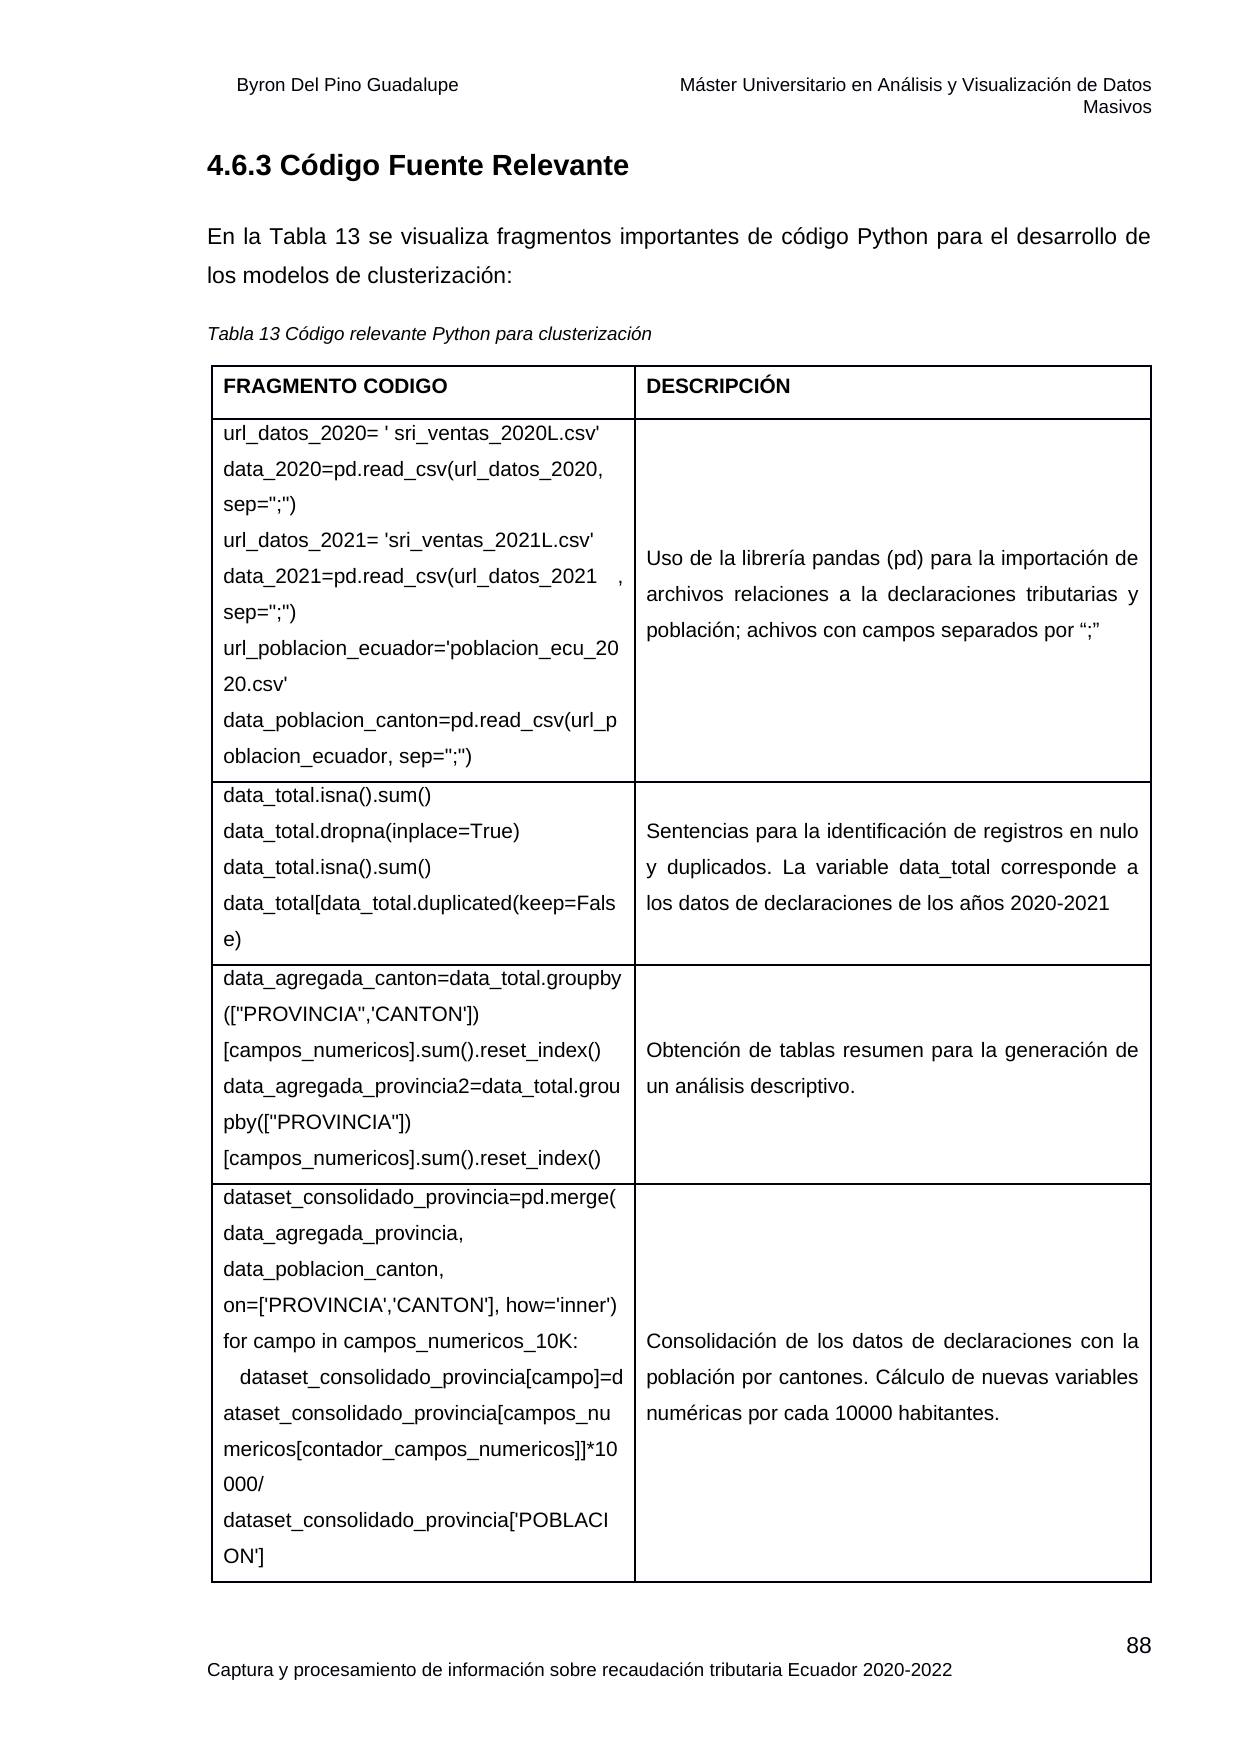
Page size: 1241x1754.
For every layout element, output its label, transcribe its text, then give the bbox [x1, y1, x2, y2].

table_cell dataset_consolidado_provincia=pd.merge(data_agregada_provincia, data_poblacion_canton, on=['PROVINCIA','CANTON'], how='inner') for campo in campos_numericos_10K: dataset_consolidado_provincia[campo]=dataset_consolidado_provincia[campos_numericos[contador_campos_numericos]]*10000/dataset_consolidado_provincia['POBLACION'] [213, 1185, 634, 1581]
text Tabla 13 Código relevante Python para clusterización [207, 323, 1152, 344]
table_cell Obtención de tablas resumen para la generación de un análisis descriptivo. [636, 966, 1150, 1183]
text En la Tabla 13 se visualiza fragmentos importantes de código Python para el desarrollo de los modelos de clusterización: [207, 223, 1152, 289]
table_cell Uso de la librería pandas (pd) para la importación de archivos relaciones a la declaraciones tributarias y población; achivos con campos separados por “;” [636, 420, 1150, 781]
table_header FRAGMENTO CODIGO [213, 367, 634, 418]
table_cell Sentencias para la identificación de registros en nulo y duplicados. La variable data_total corresponde a los datos de declaraciones de los años 2020-2021 [636, 783, 1150, 964]
table_header DESCRIPCIÓN [636, 367, 1150, 418]
table_cell Consolidación de los datos de declaraciones con la población por cantones. Cálculo de nuevas variables numéricas por cada 10000 habitantes. [636, 1185, 1150, 1581]
table_cell url_datos_2020= ' sri_ventas_2020L.csv' data_2020=pd.read_csv(url_datos_2020, sep=";") url_datos_2021= 'sri_ventas_2021L.csv' data_2021=pd.read_csv(url_datos_2021 , sep=";") url_poblacion_ecuador='poblacion_ecu_2020.csv' data_poblacion_canton=pd.read_csv(url_poblacion_ecuador, sep=";") [213, 420, 634, 781]
table_cell data_total.isna().sum() data_total.dropna(inplace=True) data_total.isna().sum() data_total[data_total.duplicated(keep=False) [213, 783, 634, 964]
subtitle 4.6.3 Código Fuente Relevante [207, 148, 1152, 181]
table_cell data_agregada_canton=data_total.groupby(["PROVINCIA",'CANTON'])[campos_numericos].sum().reset_index() data_agregada_provincia2=data_total.groupby(["PROVINCIA"])[campos_numericos].sum().reset_index() [213, 966, 634, 1183]
